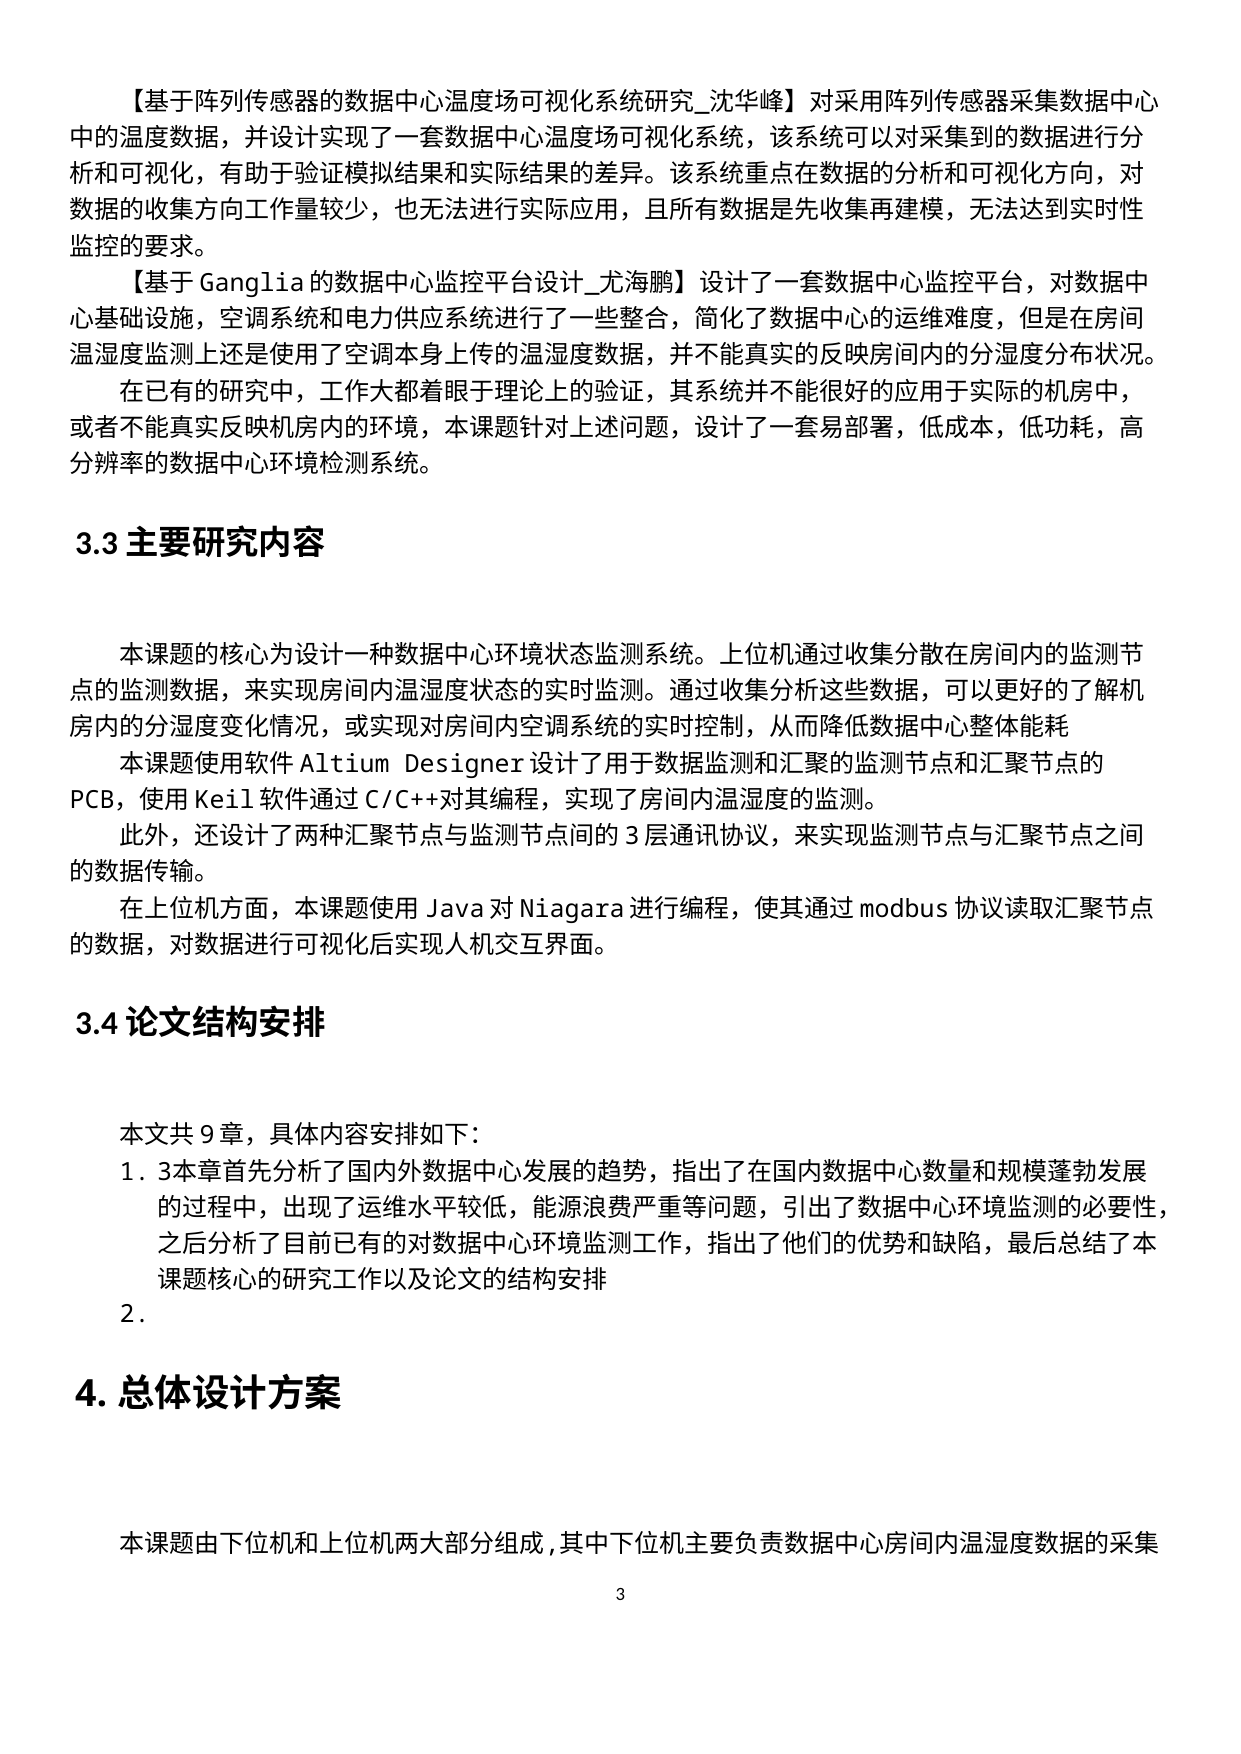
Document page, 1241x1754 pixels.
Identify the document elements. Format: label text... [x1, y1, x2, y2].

text 本文共9章，具体内容安排如下： [69, 1115, 1165, 1151]
text 总体设计方案 [75, 1357, 1165, 1422]
text 本课题使用软件Altium Designer设计了用于数据监测和汇聚的监测节点和汇聚节点的PCB，使用Keil软件通过C/C++对其编程，实现了房间内温湿度的监测。 [69, 743, 1165, 816]
text 本课题的核心为设计一种数据中心环境状态监测系统。上位机通过收集分散在房间内的监测节点的监测数据，来实现房间内温湿度状态的实时监测。通过收集分析这些数据，可以更好的了解机房内的分湿度变化情况，或实现对房间内空调系统的实时控制，从而降低数据中心整体能耗 [69, 634, 1165, 743]
text 在已有的研究中，工作大都着眼于理论上的验证，其系统并不能很好的应用于实际的机房中，或者不能真实反映机房内的环境，本课题针对上述问题，设计了一套易部署，低成本，低功耗，高分辨率的数据中心环境检测系统。 [69, 371, 1165, 480]
list 3本章首先分析了国内外数据中心发展的趋势，指出了在国内数据中心数量和规模蓬勃发展的过程中，出现了运维水平较低，能源浪费严重等问题，引出了数据中心环境监测的必要性，之后分析了目前已有的对数据中心环境监测工作，指出了他们的优势和缺陷，最后总结了本课题核心的研究工作以及论文的结构安排 [119, 1151, 1165, 1296]
text 【基于Ganglia的数据中心监控平台设计_尤海鹏】设计了一套数据中心监控平台，对数据中心基础设施，空调系统和电力供应系统进行了一些整合，简化了数据中心的运维难度，但是在房间温湿度监测上还是使用了空调本身上传的温湿度数据，并不能真实的反映房间内的分湿度分布状况。 [69, 262, 1165, 371]
text 【基于阵列传感器的数据中心温度场可视化系统研究_沈华峰】对采用阵列传感器采集数据中心中的温度数据，并设计实现了一套数据中心温度场可视化系统，该系统可以对采集到的数据进行分析和可视化，有助于验证模拟结果和实际结果的差异。该系统重点在数据的分析和可视化方向，对数据的收集方向工作量较少，也无法进行实际应用，且所有数据是先收集再建模，无法达到实时性监控的要求。 [69, 81, 1165, 262]
text 此外，还设计了两种汇聚节点与监测节点间的3层通讯协议，来实现监测节点与汇聚节点之间的数据传输。 [69, 816, 1165, 888]
text 主要研究内容 [75, 507, 1165, 572]
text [69, 1523, 1165, 1559]
text 在上位机方面，本课题使用Java对Niagara进行编程，使其通过modbus协议读取汇聚节点的数据，对数据进行可视化后实现人机交互界面。 [69, 888, 1165, 961]
text 论文结构安排 [75, 988, 1165, 1053]
